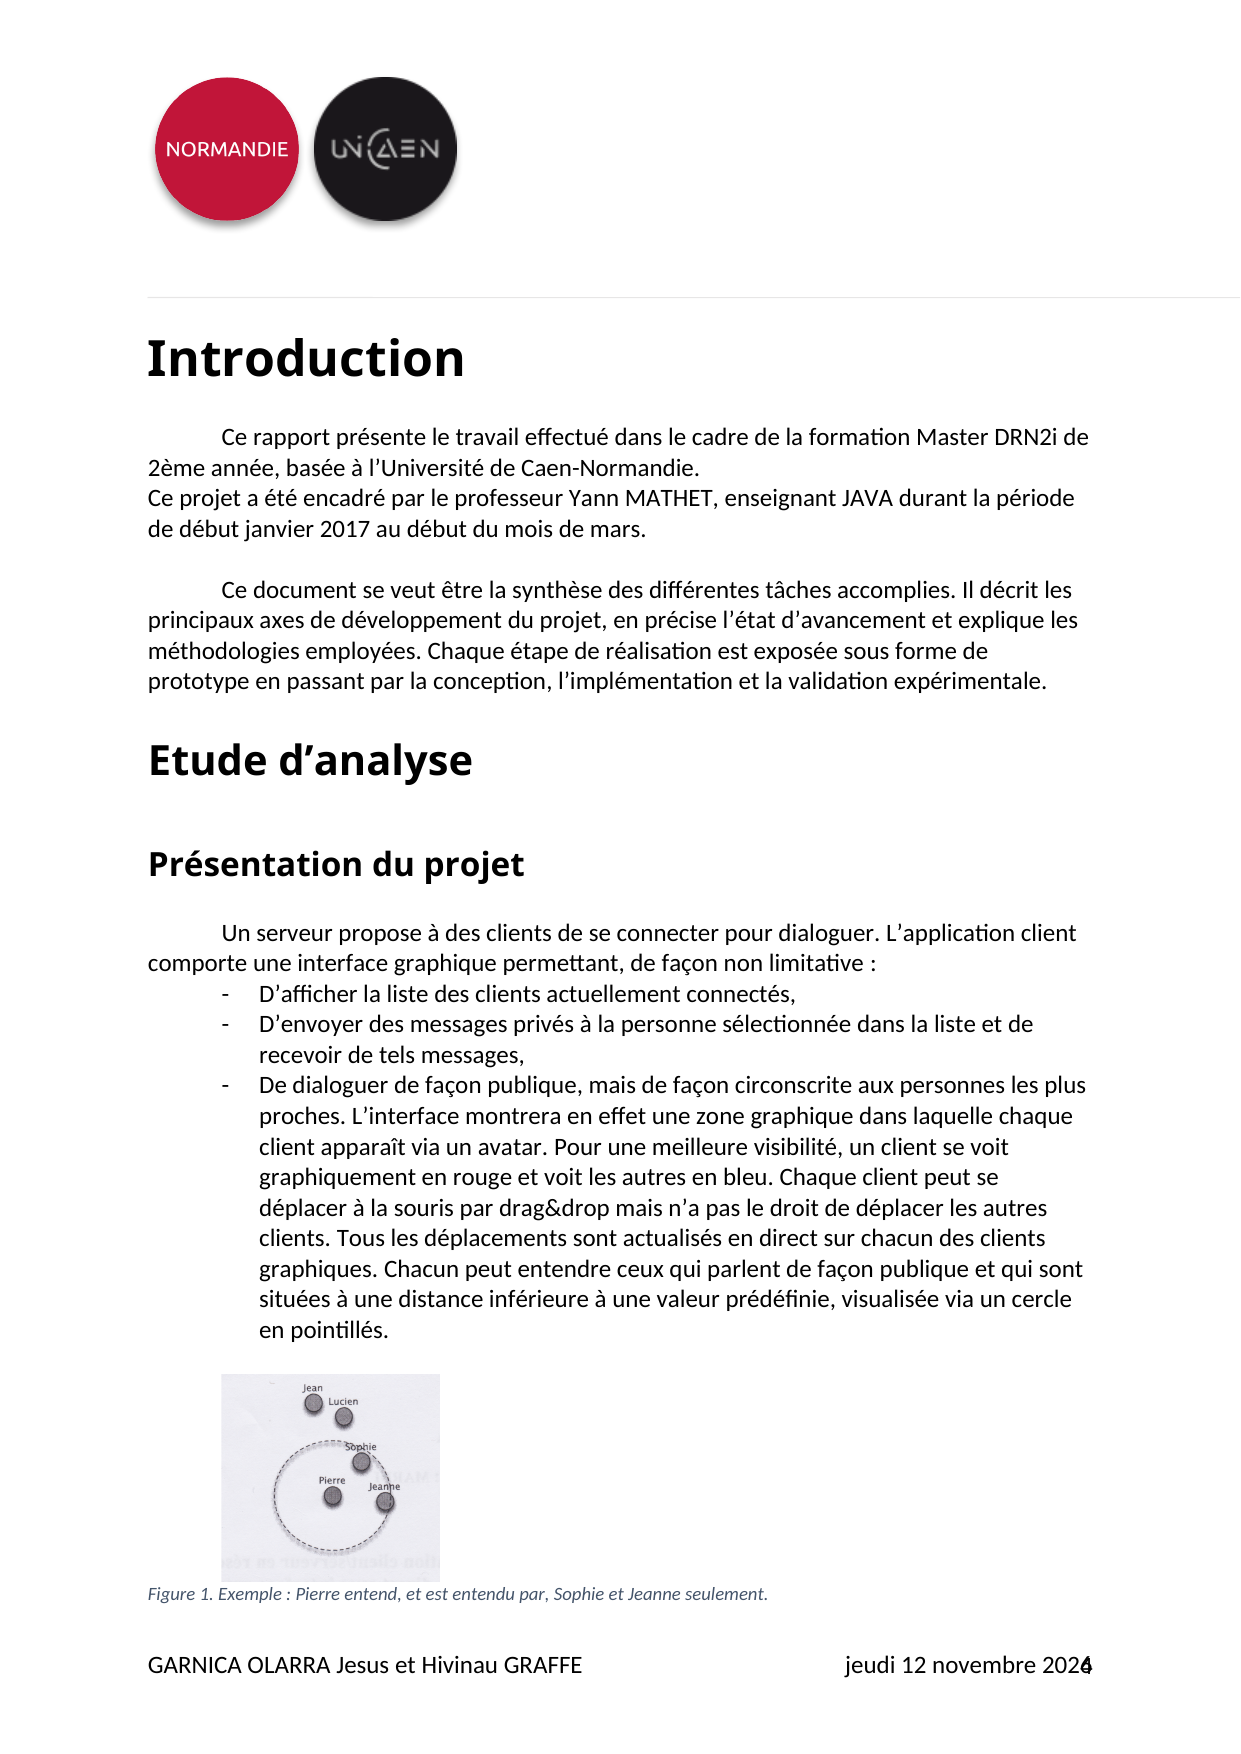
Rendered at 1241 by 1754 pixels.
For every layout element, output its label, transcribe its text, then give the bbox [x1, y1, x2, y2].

picture [155, 77, 299, 221]
subtitle Présentation du projet [148, 841, 1093, 886]
subtitle Etude d’analyse [148, 731, 1093, 787]
text Ce rapport présente le travail effectué dans le cadre de la formation Master DRN2i de 2ème année, basée à l’Université de Caen-Normandie. [148, 421, 1093, 482]
picture [221, 1374, 440, 1582]
list D’afficher la liste des clients actuellement connectés, [221, 978, 1093, 1008]
subtitle Introduction [148, 322, 1093, 391]
text Un serveur propose à des clients de se connecter pour dialoguer. L’application client comporte une interface graphique permettant, de façon non limitative : [148, 917, 1093, 978]
picture [314, 77, 457, 221]
text Ce projet a été encadré par le professeur Yann MATHET, enseignant JAVA durant la période de début janvier 2017 au début du mois de mars. [148, 482, 1093, 543]
list D’envoyer des messages privés à la personne sélectionnée dans la liste et de recevoir de tels messages, [221, 1008, 1093, 1069]
text Ce document se veut être la synthèse des différentes tâches accomplies. Il décrit les principaux axes de développement du projet, en précise l’état d’avancement et explique les méthodologies employées. Chaque étape de réalisation est exposée sous forme de prototype en passant par la conception, l’implémentation et la validation expérimentale. [148, 574, 1093, 696]
list De dialoguer de façon publique, mais de façon circonscrite aux personnes les plus proches. L’interface montrera en effet une zone graphique dans laquelle chaque client apparaît via un avatar. Pour une meilleure visibilité, un client se voit graphiquement en rouge et voit les autres en bleu. Chaque client peut se déplacer à la souris par drag&drop mais n’a pas le droit de déplacer les autres clients. Tous les déplacements sont actualisés en direct sur chacun des clients graphiques. Chacun peut entendre ceux qui parlent de façon publique et qui sont situées à une distance inférieure à une valeur prédéfinie, visualisée via un cercle en pointillés. [221, 1069, 1093, 1344]
